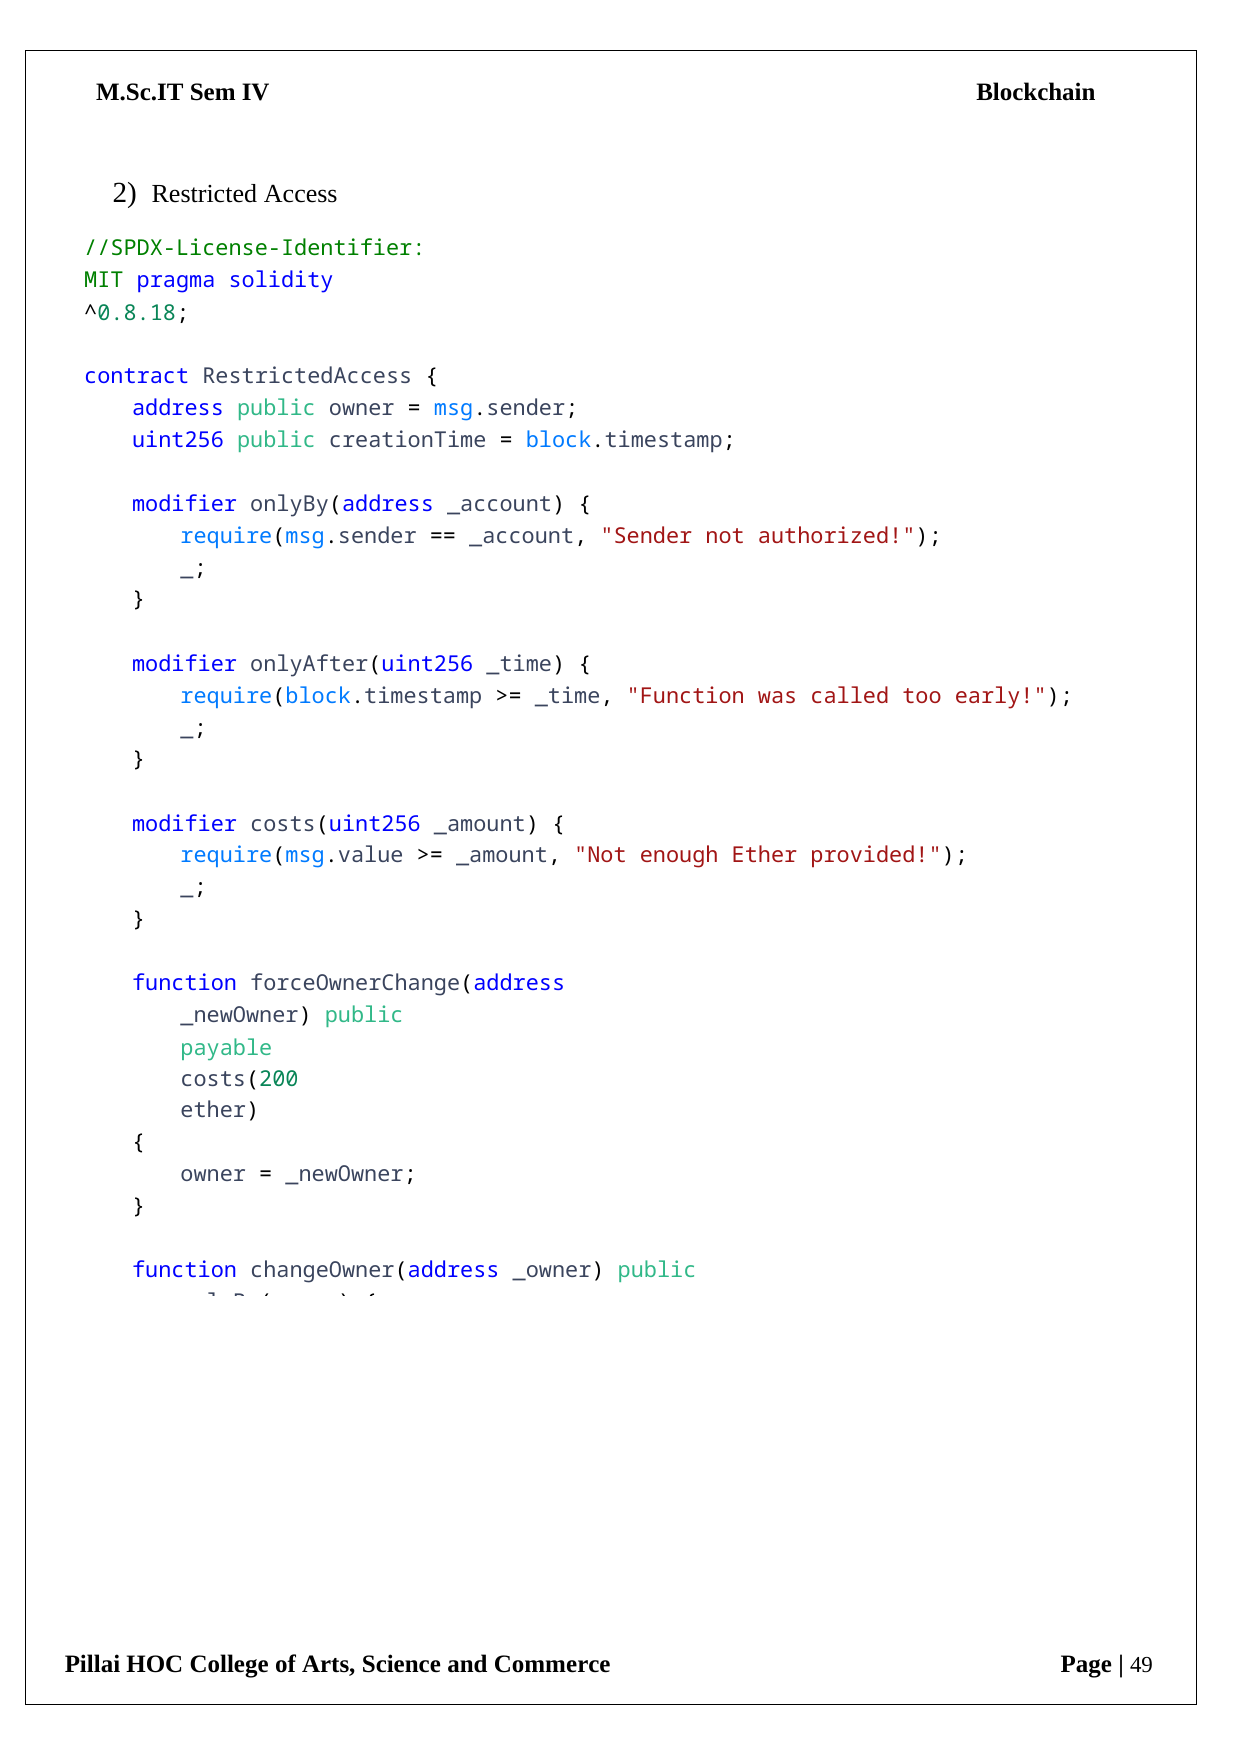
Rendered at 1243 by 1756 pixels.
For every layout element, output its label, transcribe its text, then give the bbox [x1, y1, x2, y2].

subtitle Restricted Access [112, 175, 1196, 209]
